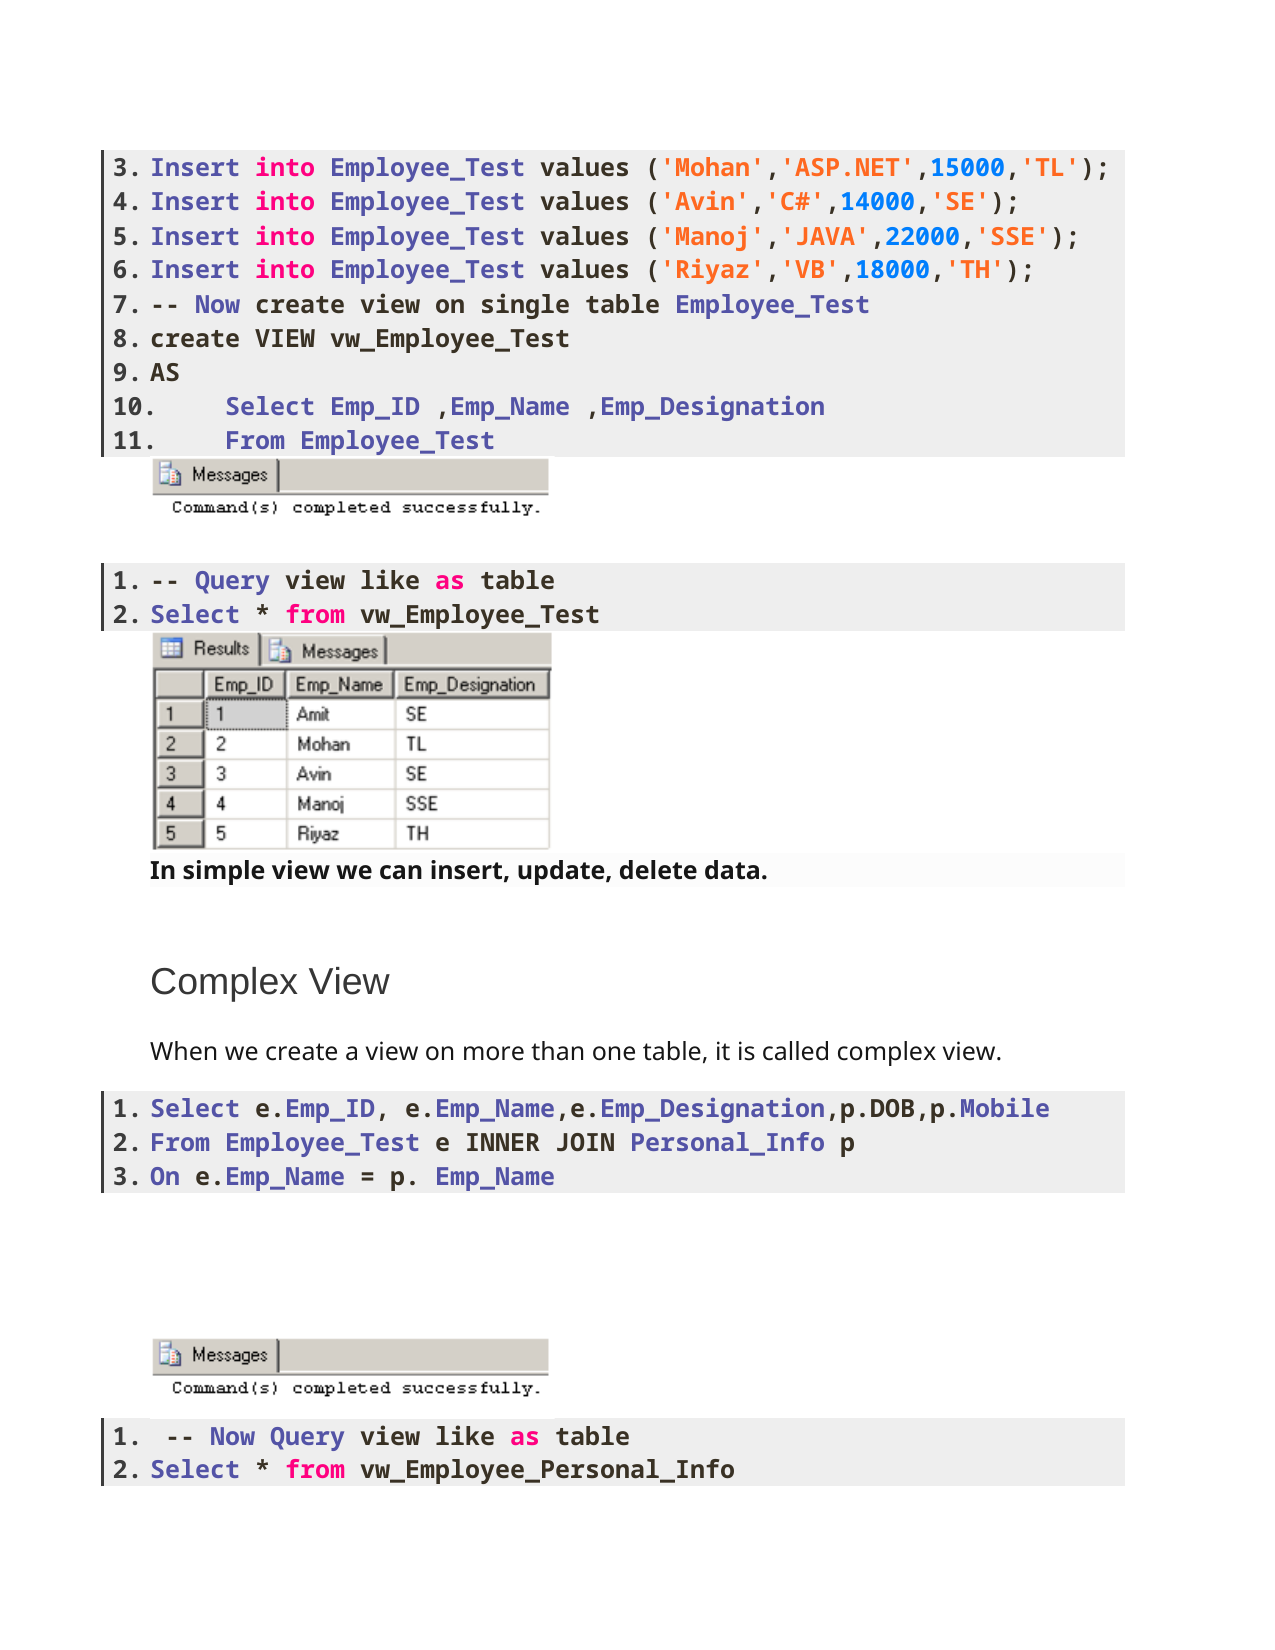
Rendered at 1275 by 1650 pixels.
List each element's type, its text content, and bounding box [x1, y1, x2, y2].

text In simple view we can insert, update, delete data. [150, 853, 1125, 887]
list On e.Emp_Name = p. Emp_Name [104, 1159, 1125, 1193]
text Complex View [150, 959, 1125, 1002]
list Select Emp_ID ,Emp_Name ,Emp_Designation [104, 388, 1125, 422]
list -- Query view like as table [104, 563, 1125, 597]
list AS [104, 354, 1125, 388]
list create VIEW vw_Employee_Test [104, 320, 1125, 354]
text When we create a view on more than one table, it is called complex view. [150, 1033, 1125, 1067]
picture [150, 1336, 555, 1419]
list -- Now Query view like as table [104, 1418, 1125, 1452]
list From Employee_Test e INNER JOIN Personal_Info p [104, 1125, 1125, 1159]
picture [150, 631, 555, 853]
list Select * from vw_Employee_Personal_Info [104, 1452, 1125, 1486]
list Insert into Employee_Test values ('Manoj','JAVA',22000,'SSE'); [104, 218, 1125, 252]
list -- Now create view on single table Employee_Test [104, 286, 1125, 320]
list From Employee_Test [104, 422, 1125, 457]
list Insert into Employee_Test values ('Mohan','ASP.NET',15000,'TL'); [104, 150, 1125, 184]
list Select e.Emp_ID, e.Emp_Name,e.Emp_Designation,p.DOB,p.Mobile [104, 1091, 1125, 1125]
list Insert into Employee_Test values ('Riyaz','VB',18000,'TH'); [104, 252, 1125, 286]
list Insert into Employee_Test values ('Avin','C#',14000,'SE'); [104, 184, 1125, 218]
list Select * from vw_Employee_Test [104, 597, 1125, 631]
picture [150, 456, 555, 538]
